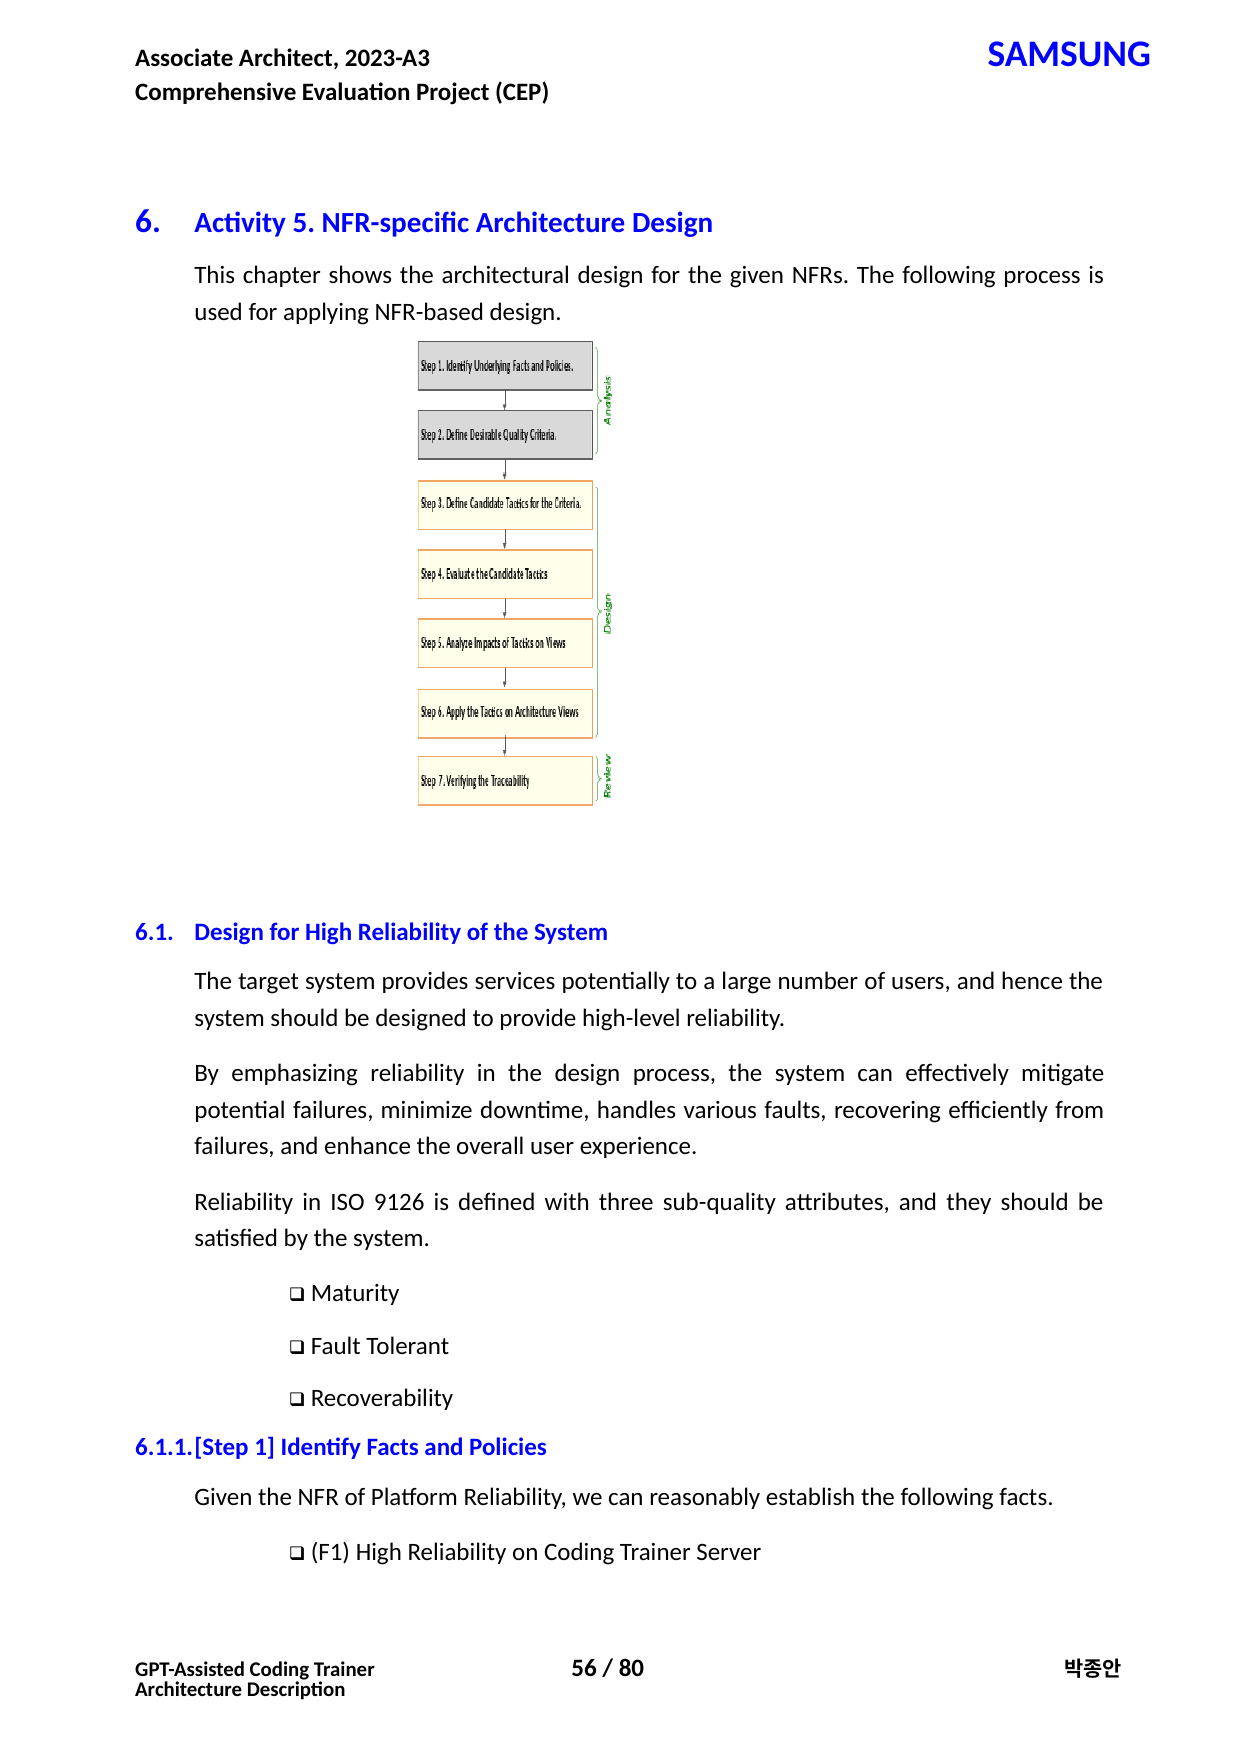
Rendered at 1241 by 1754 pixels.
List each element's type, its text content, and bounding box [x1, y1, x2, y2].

text Recoverability [229, 1382, 1105, 1413]
text This chapter shows the architectural design for the given NFRs. The following process is used for applying NFR-based design. [194, 259, 1105, 327]
text Given the NFR of Platform Reliability, we can reasonably establish the following facts. [194, 1481, 1105, 1511]
text Reliability in ISO 9126 is defined with three sub-quality attributes, and they should be satisfied by the system. [194, 1186, 1105, 1253]
subtitle [Step 1] Identify Facts and Policies [135, 1431, 986, 1462]
text (F1) High Reliability on Coding Trainer Server [229, 1536, 1105, 1566]
subtitle Activity 5. NFR-specific Architecture Design [135, 200, 1105, 241]
text Fault Tolerant [229, 1330, 1105, 1360]
text By emphasizing reliability in the design process, the system can effectively mitigate potential failures, minimize downtime, handles various faults, recovering efficiently from failures, and enhance the overall user experience. [194, 1057, 1105, 1161]
text The target system provides services potentially to a large number of users, and hence the system should be designed to provide high-level reliability. [194, 965, 1105, 1032]
text Maturity [229, 1277, 1105, 1308]
subtitle Design for High Reliability of the System [135, 916, 1105, 947]
